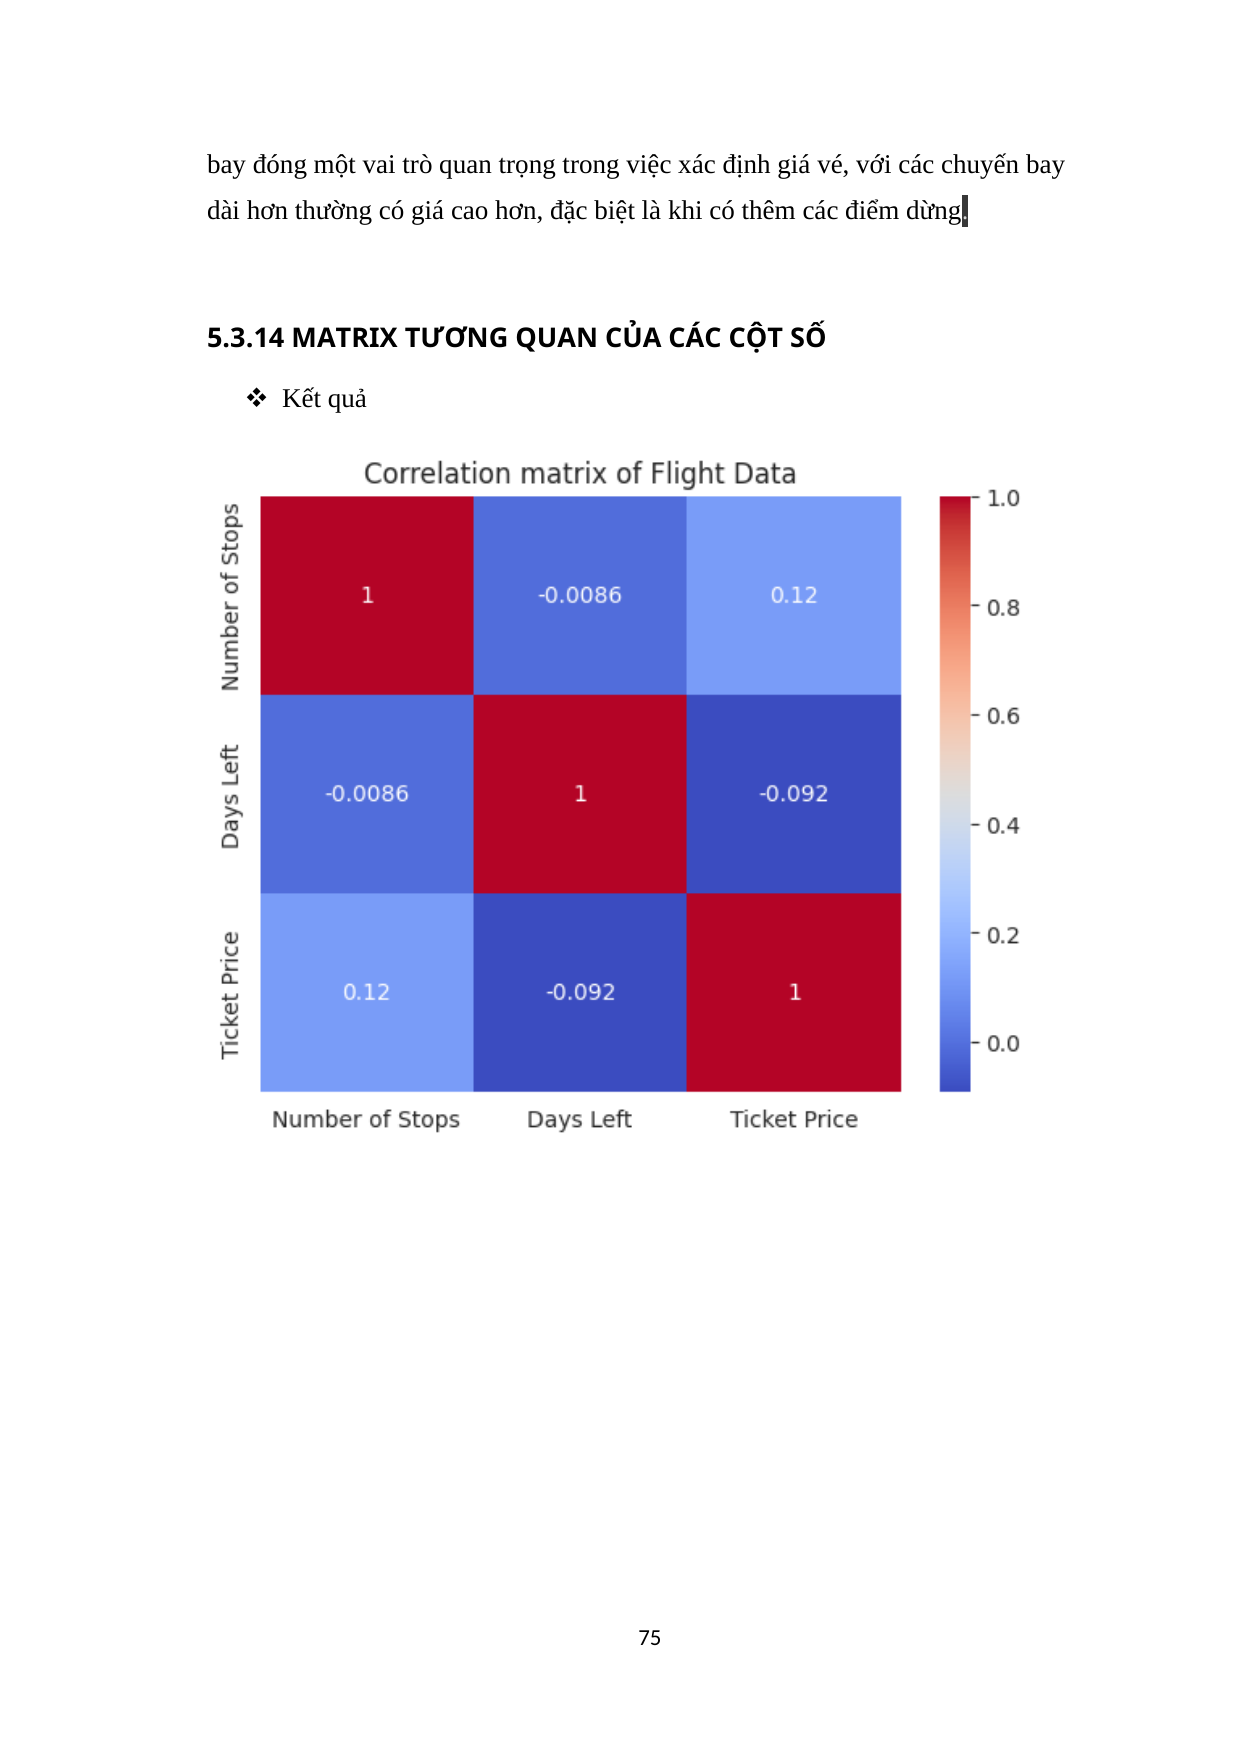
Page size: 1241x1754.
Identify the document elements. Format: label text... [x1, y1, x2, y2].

subtitle 5.3.14 MATRIX TƯƠNG QUAN CỦA CÁC CỘT SỐ [207, 319, 1092, 356]
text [207, 148, 1092, 227]
list Kết quả [244, 382, 1092, 413]
picture [206, 445, 1037, 1147]
